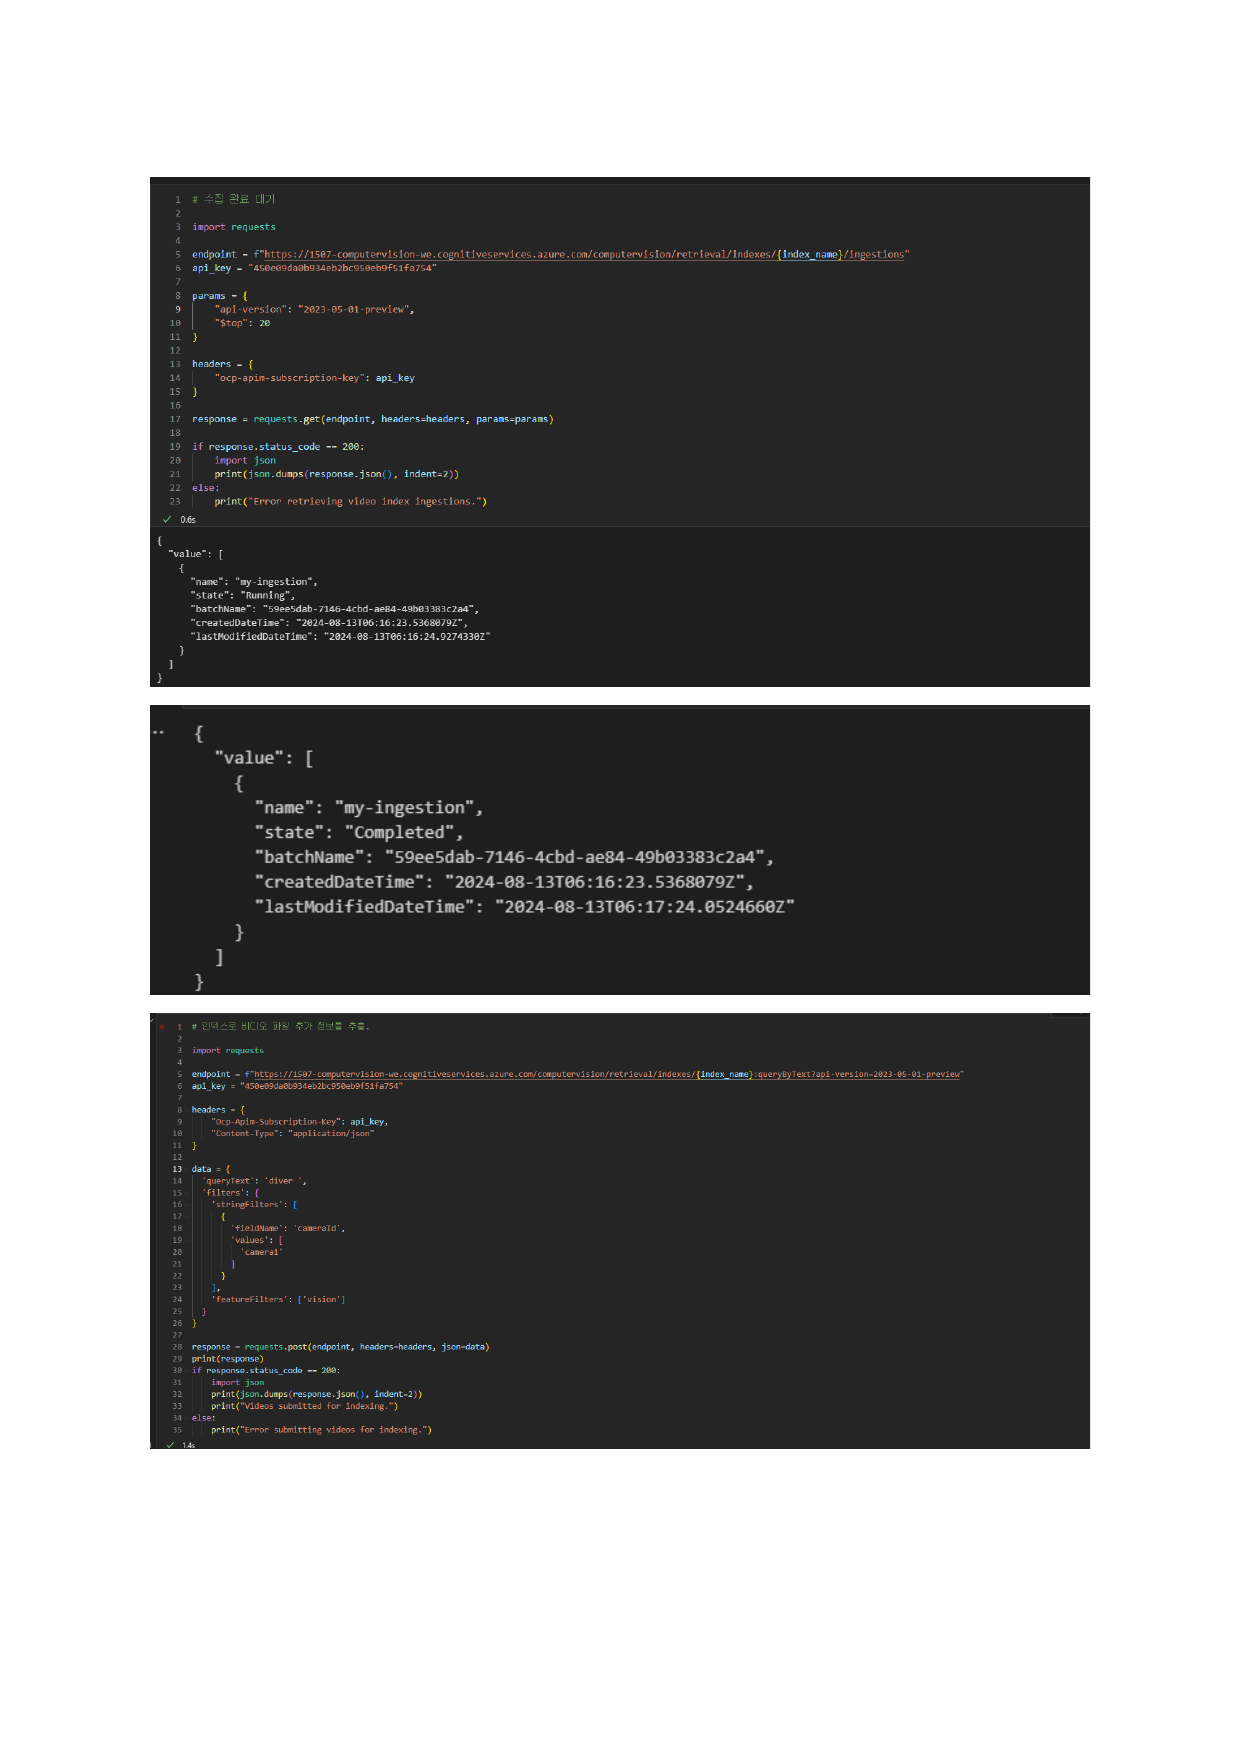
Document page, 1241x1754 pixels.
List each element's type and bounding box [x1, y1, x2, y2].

picture [150, 177, 1091, 687]
picture [150, 1013, 1091, 1449]
picture [150, 705, 1091, 995]
